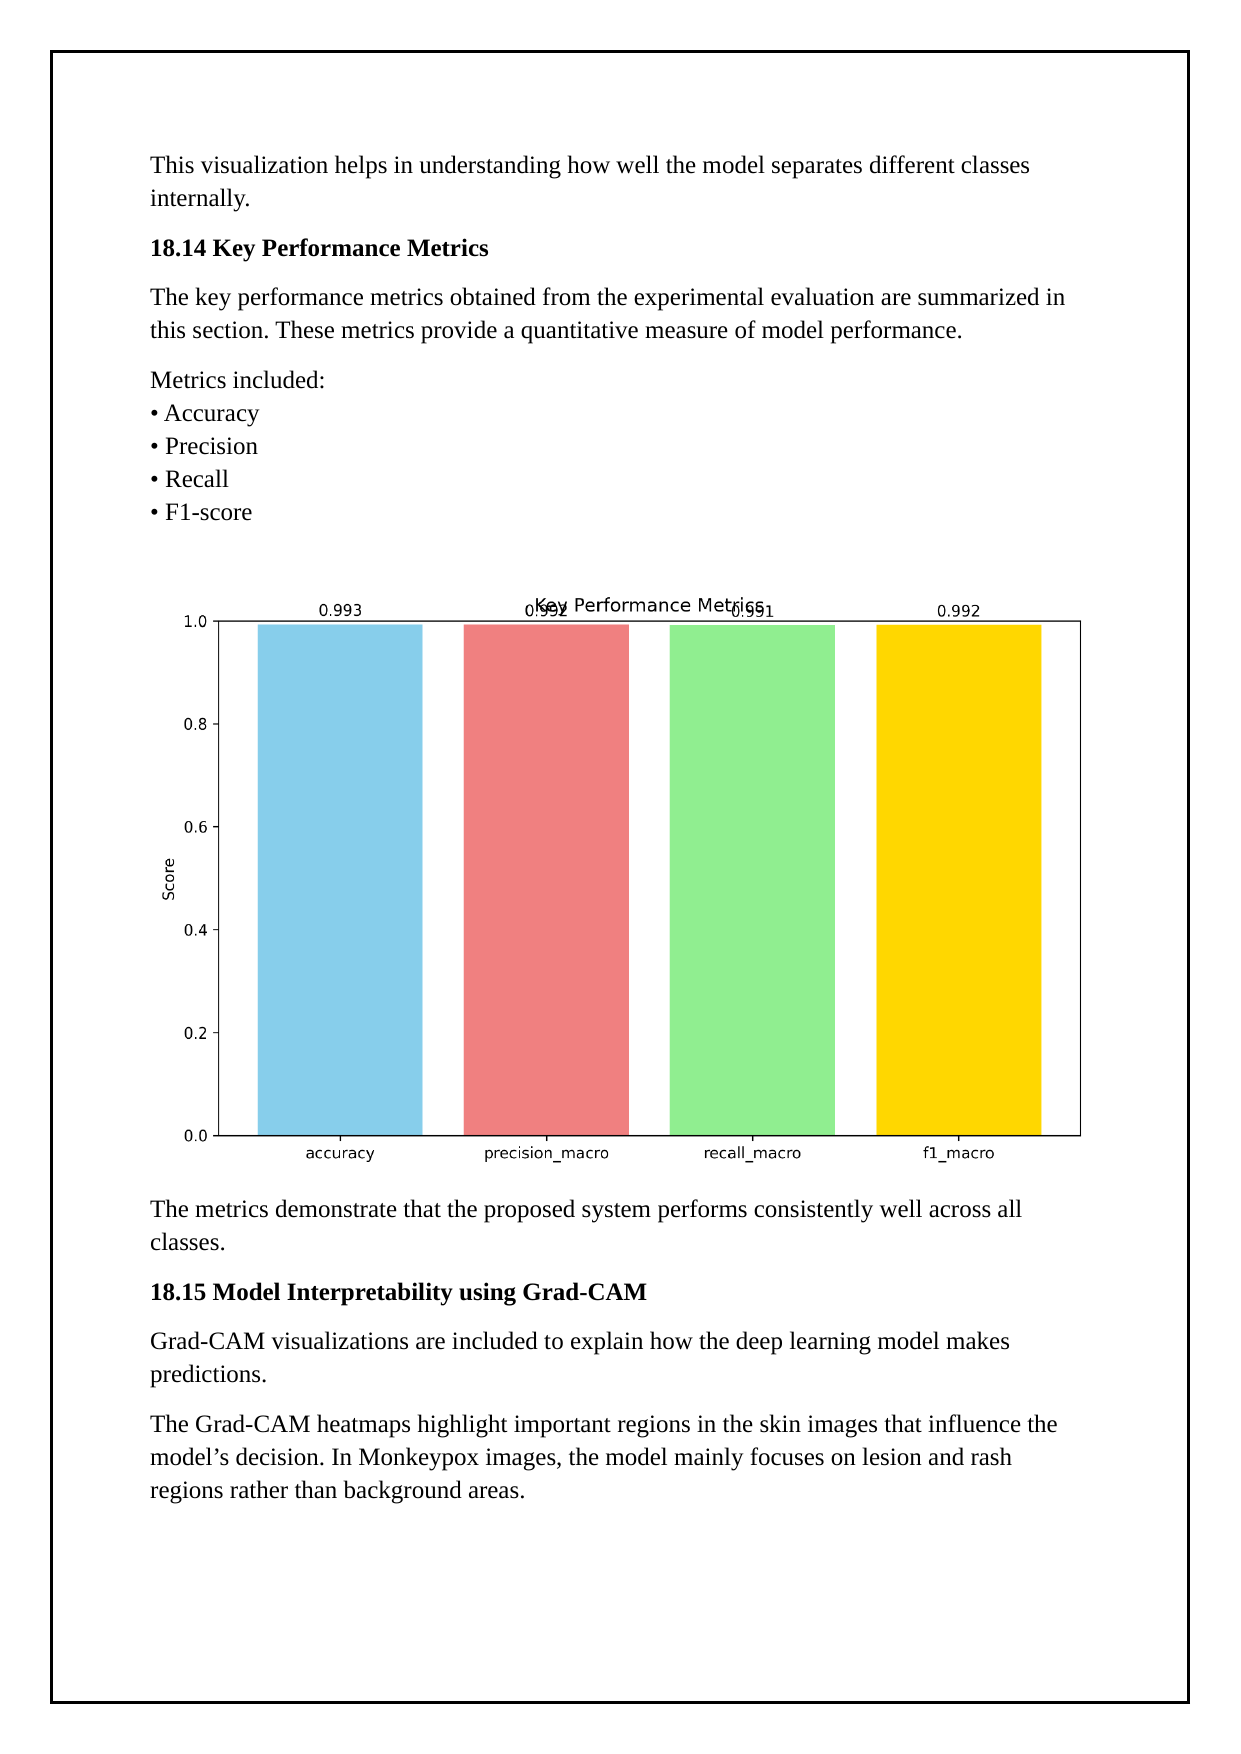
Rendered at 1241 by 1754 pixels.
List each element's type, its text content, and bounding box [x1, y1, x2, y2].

text The Grad-CAM heatmaps highlight important regions in the skin images that influence the model’s decision. In Monkeypox images, the model mainly focuses on lesion and rash regions rather than background areas. [150, 1409, 1090, 1504]
text 18.14 Key Performance Metrics [150, 233, 1090, 261]
text The key performance metrics obtained from the experimental evaluation are summarized in this section. These metrics provide a quantitative measure of model performance. [150, 282, 1090, 344]
text Grad-CAM visualizations are included to explain how the deep learning model makes predictions. [150, 1326, 1090, 1388]
text The metrics demonstrate that the proposed system performs consistently well across all classes. [150, 1194, 1090, 1256]
text This visualization helps in understanding how well the model separates different classes internally. [150, 150, 1090, 212]
picture [150, 586, 1091, 1173]
text 18.15 Model Interpretability using Grad-CAM [150, 1277, 1090, 1306]
text Metrics included: • Accuracy • Precision • Recall • F1-score [150, 365, 1090, 565]
